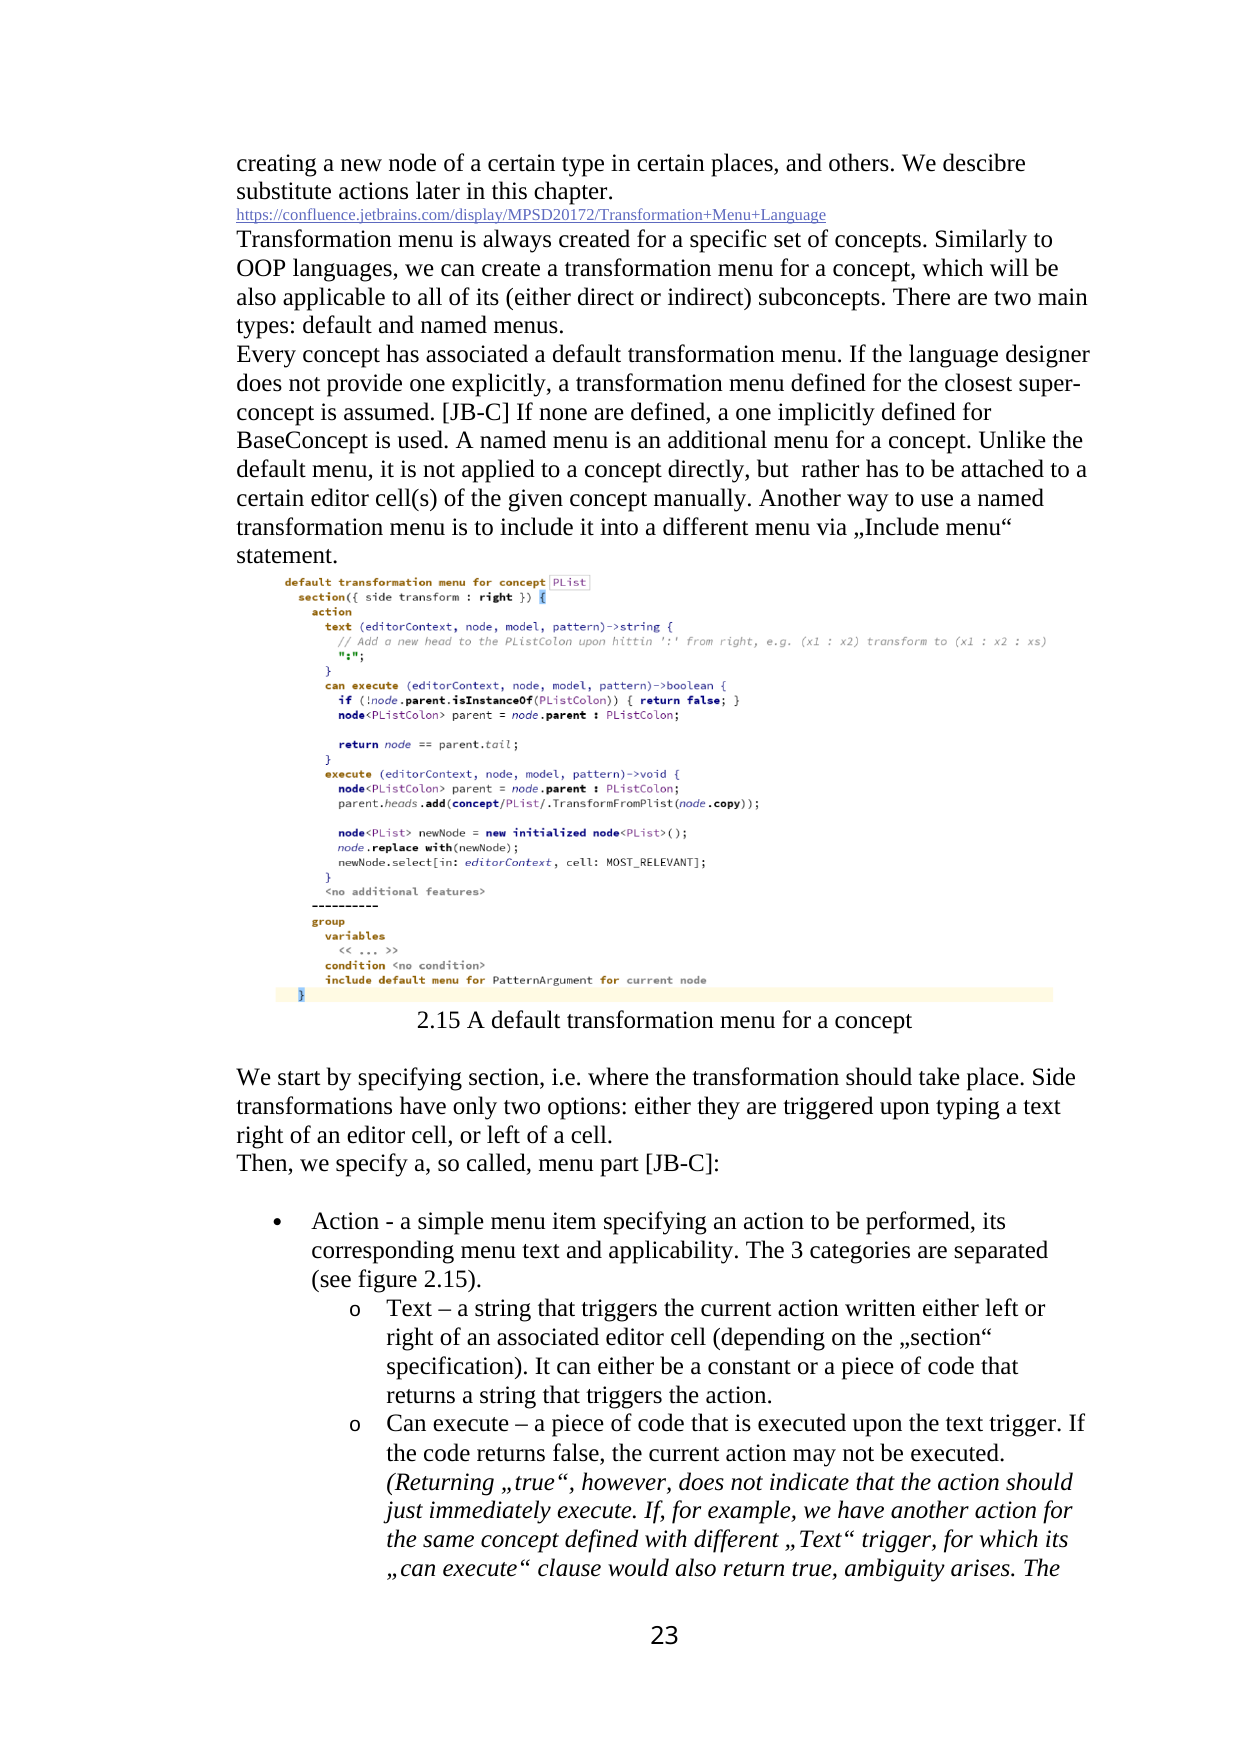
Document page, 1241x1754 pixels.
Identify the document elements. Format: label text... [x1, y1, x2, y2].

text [236, 148, 1092, 205]
text Transformation menu is always created for a specific set of concepts. Similarly to OOP languages, we can create a transformation menu for a concept, which will be also applicable to all of its (either direct or indirect) subconcepts. There are two main types: default and named menus. [236, 224, 1092, 339]
picture [275, 569, 1054, 1005]
text https://confluence.jetbrains.com/display/MPSD20172/Transformation+Menu+Language [236, 205, 1092, 224]
text 2.15 A default transformation menu for a concept [236, 1005, 1092, 1033]
list Action - a simple menu item specifying an action to be performed, its corresponding menu text and applicability. The 3 categories are separated (see figure 2.15). [274, 1206, 1092, 1293]
list Text – a string that triggers the current action written either left or right of an associated editor cell (depending on the „section“ specification). It can either be a constant or a piece of code that returns a string that triggers the action. [349, 1293, 1092, 1408]
text Then, we specify a, so called, menu part [JB-C]: [236, 1148, 1092, 1177]
text We start by specifying section, i.e. where the transformation should take place. Side transformations have only two options: either they are triggered upon typing a text right of an editor cell, or left of a cell. [236, 1062, 1092, 1148]
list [349, 1408, 1092, 1582]
text Every concept has associated a default transformation menu. If the language designer does not provide one explicitly, a transformation menu defined for the closest super-concept is assumed. [JB-C] If none are defined, a one implicitly defined for BaseConcept is used. A named menu is an additional menu for a concept. Unlike the default menu, it is not applied to a concept directly, but rather has to be attached to a certain editor cell(s) of the given concept manually. Another way to use a named transformation menu is to include it into a different menu via „Include menu“ statement. [236, 339, 1092, 569]
